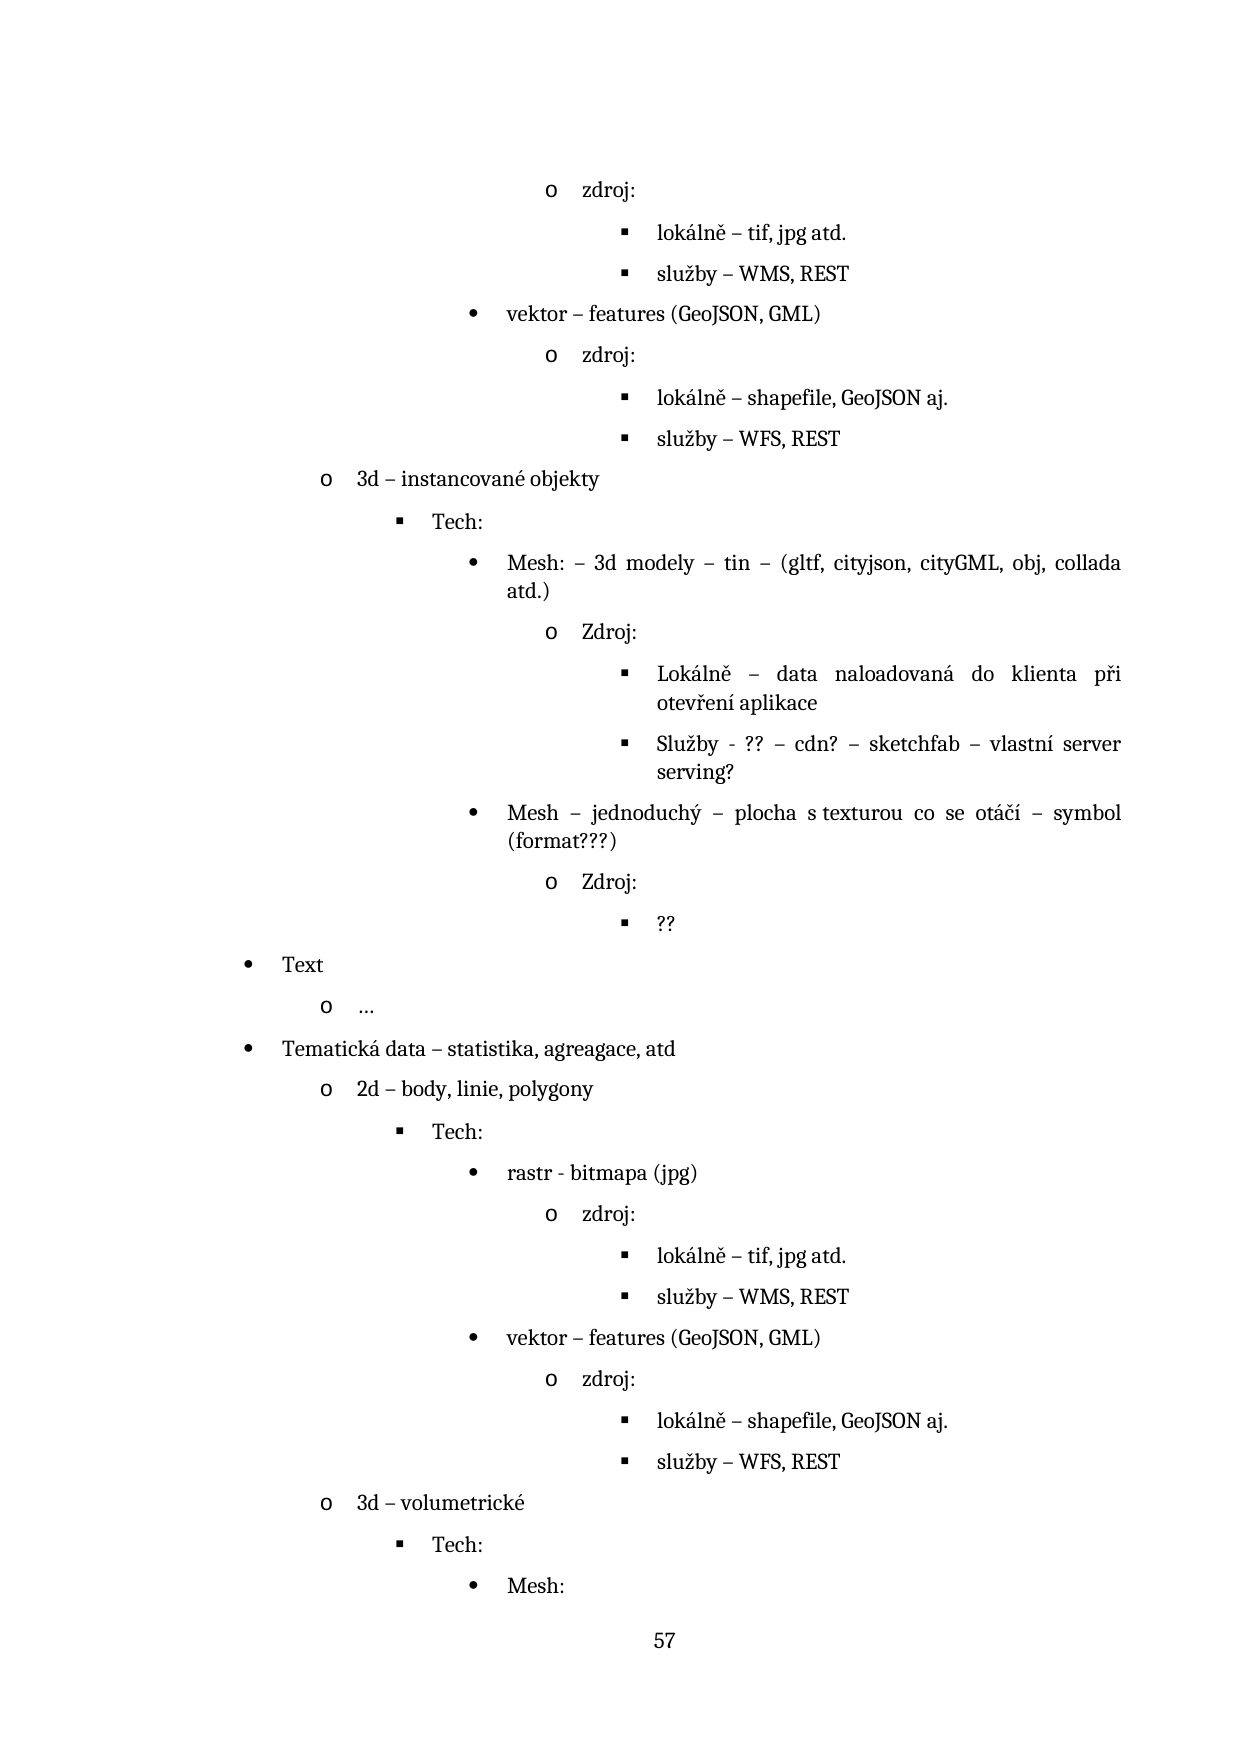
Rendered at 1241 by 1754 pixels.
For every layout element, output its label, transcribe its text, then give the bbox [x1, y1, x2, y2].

list vektor – features (GeoJSON, GML) [469, 1324, 1122, 1351]
list Zdroj: [544, 619, 1122, 646]
list 2d – body, linie, polygony [319, 1076, 1122, 1104]
list lokálně – shapefile, GeoJSON aj. [619, 384, 1122, 411]
list Text [244, 952, 1122, 978]
list … [319, 993, 1122, 1021]
list zdroj: [544, 1365, 1122, 1393]
list Mesh – jednoduchý – plocha s texturou co se otáčí – symbol (format???) [469, 800, 1122, 854]
list vektor – features (GeoJSON, GML) [469, 301, 1122, 328]
list Mesh: – 3d modely – tin – (gltf, cityjson, cityGML, obj, collada atd.) [469, 549, 1122, 604]
list služby – WMS, REST [619, 260, 1122, 287]
list lokálně – tif, jpg atd. [619, 219, 1122, 246]
list 3d – instancované objekty [319, 466, 1122, 494]
list zdroj: [544, 177, 1122, 205]
list 3d – volumetrické [319, 1489, 1122, 1517]
list služby – WFS, REST [619, 425, 1122, 452]
list Zdroj: [544, 869, 1122, 897]
list Tech: [394, 508, 1122, 535]
list rastr - bitmapa (jpg) [469, 1159, 1122, 1186]
list zdroj: [544, 342, 1122, 370]
list Tematická data – statistika, agreagace, atd [244, 1035, 1122, 1062]
list služby – WFS, REST [619, 1448, 1122, 1475]
list lokálně – shapefile, GeoJSON aj. [619, 1407, 1122, 1434]
list Mesh: [469, 1572, 1122, 1599]
list Služby - ?? – cdn? – sketchfab – vlastní server serving? [619, 730, 1122, 785]
list lokálně – tif, jpg atd. [619, 1242, 1122, 1269]
list ?? [619, 911, 1122, 938]
list Lokálně – data naloadovaná do klienta při otevření aplikace [619, 661, 1122, 716]
list zdroj: [544, 1200, 1122, 1228]
list Tech: [394, 1118, 1122, 1145]
list služby – WMS, REST [619, 1283, 1122, 1310]
list Tech: [394, 1532, 1122, 1558]
